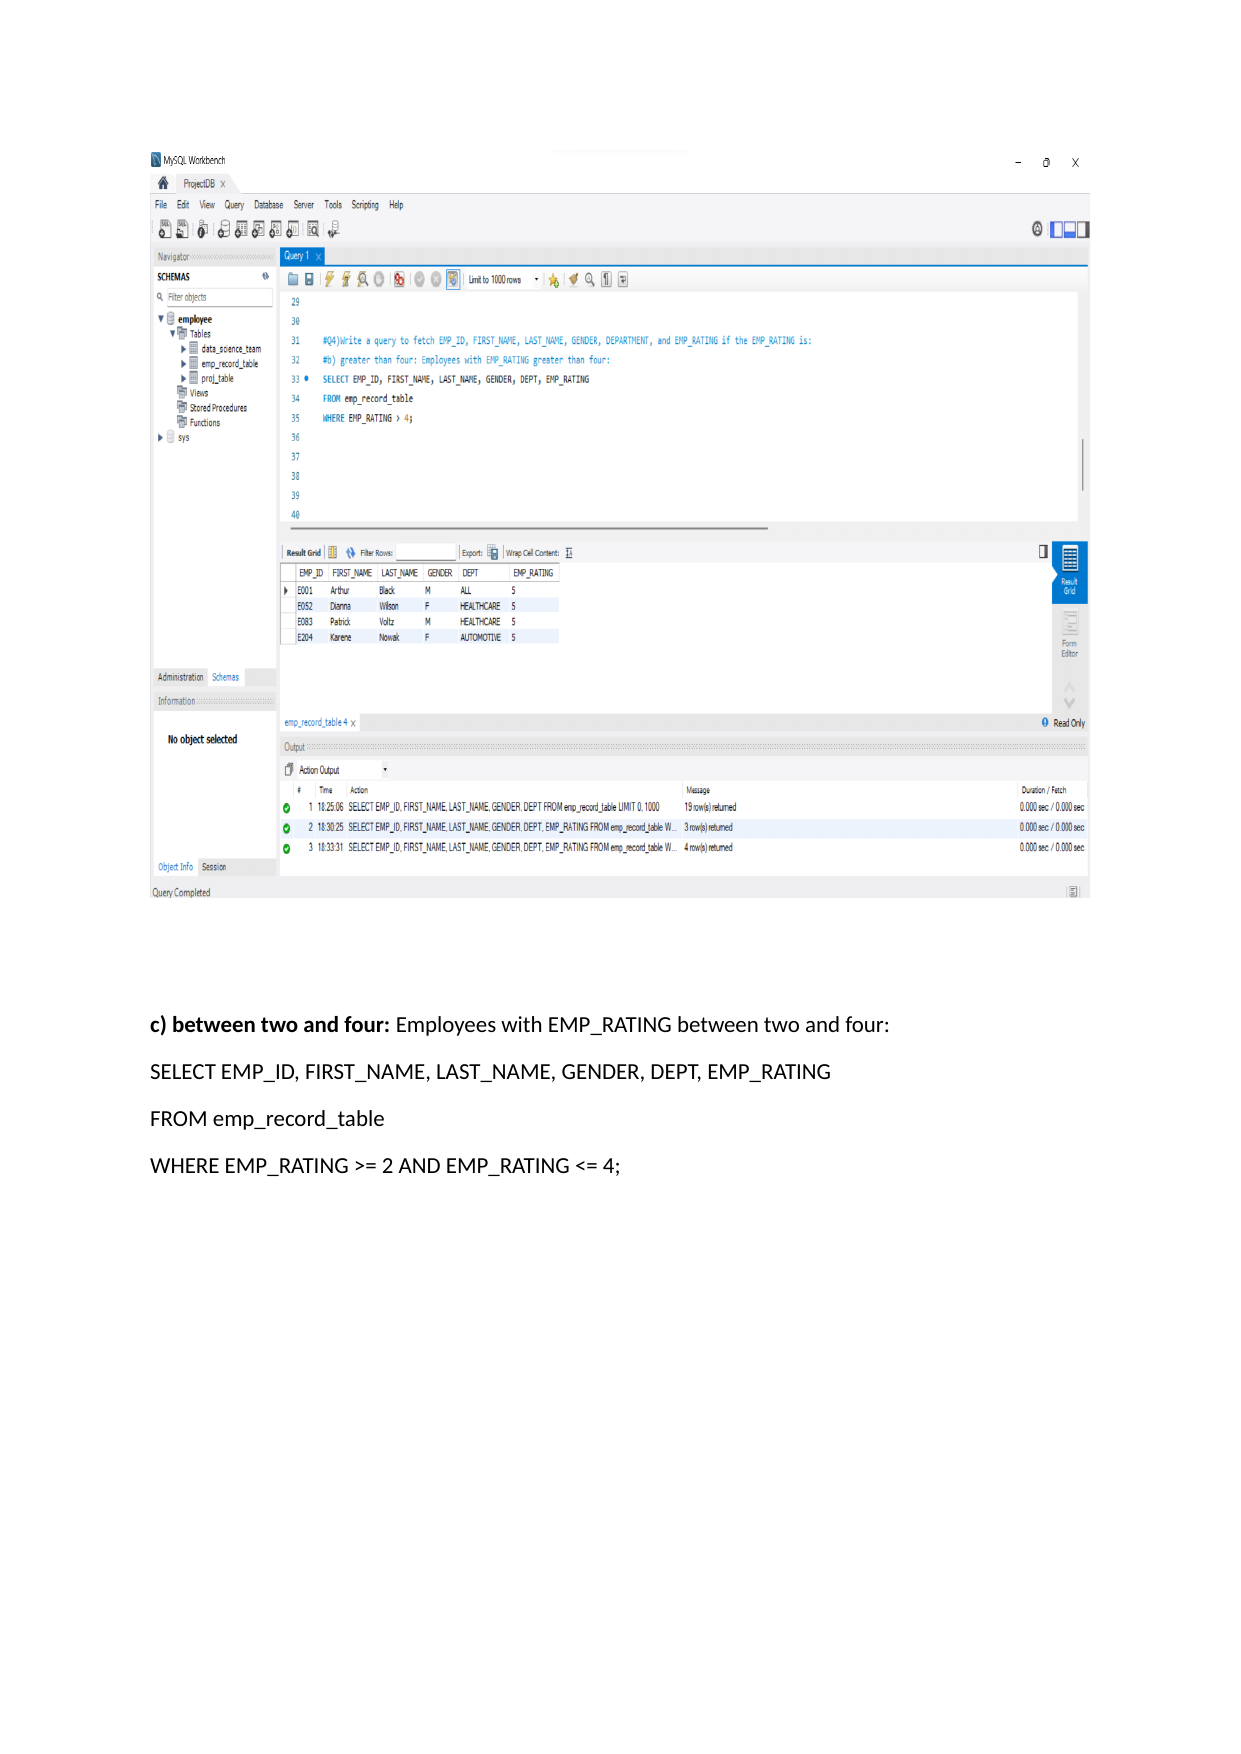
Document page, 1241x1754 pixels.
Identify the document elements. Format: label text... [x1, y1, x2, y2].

text SELECT EMP_ID, FIRST_NAME, LAST_NAME, GENDER, DEPT, EMP_RATING [150, 1057, 1090, 1085]
text FROM emp_record_table [150, 1104, 1090, 1132]
text c) between two and four: Employees with EMP_RATING between two and four: [150, 1010, 1090, 1038]
picture [150, 150, 1091, 898]
text WHERE EMP_RATING >= 2 AND EMP_RATING <= 4; [150, 1151, 1090, 1179]
